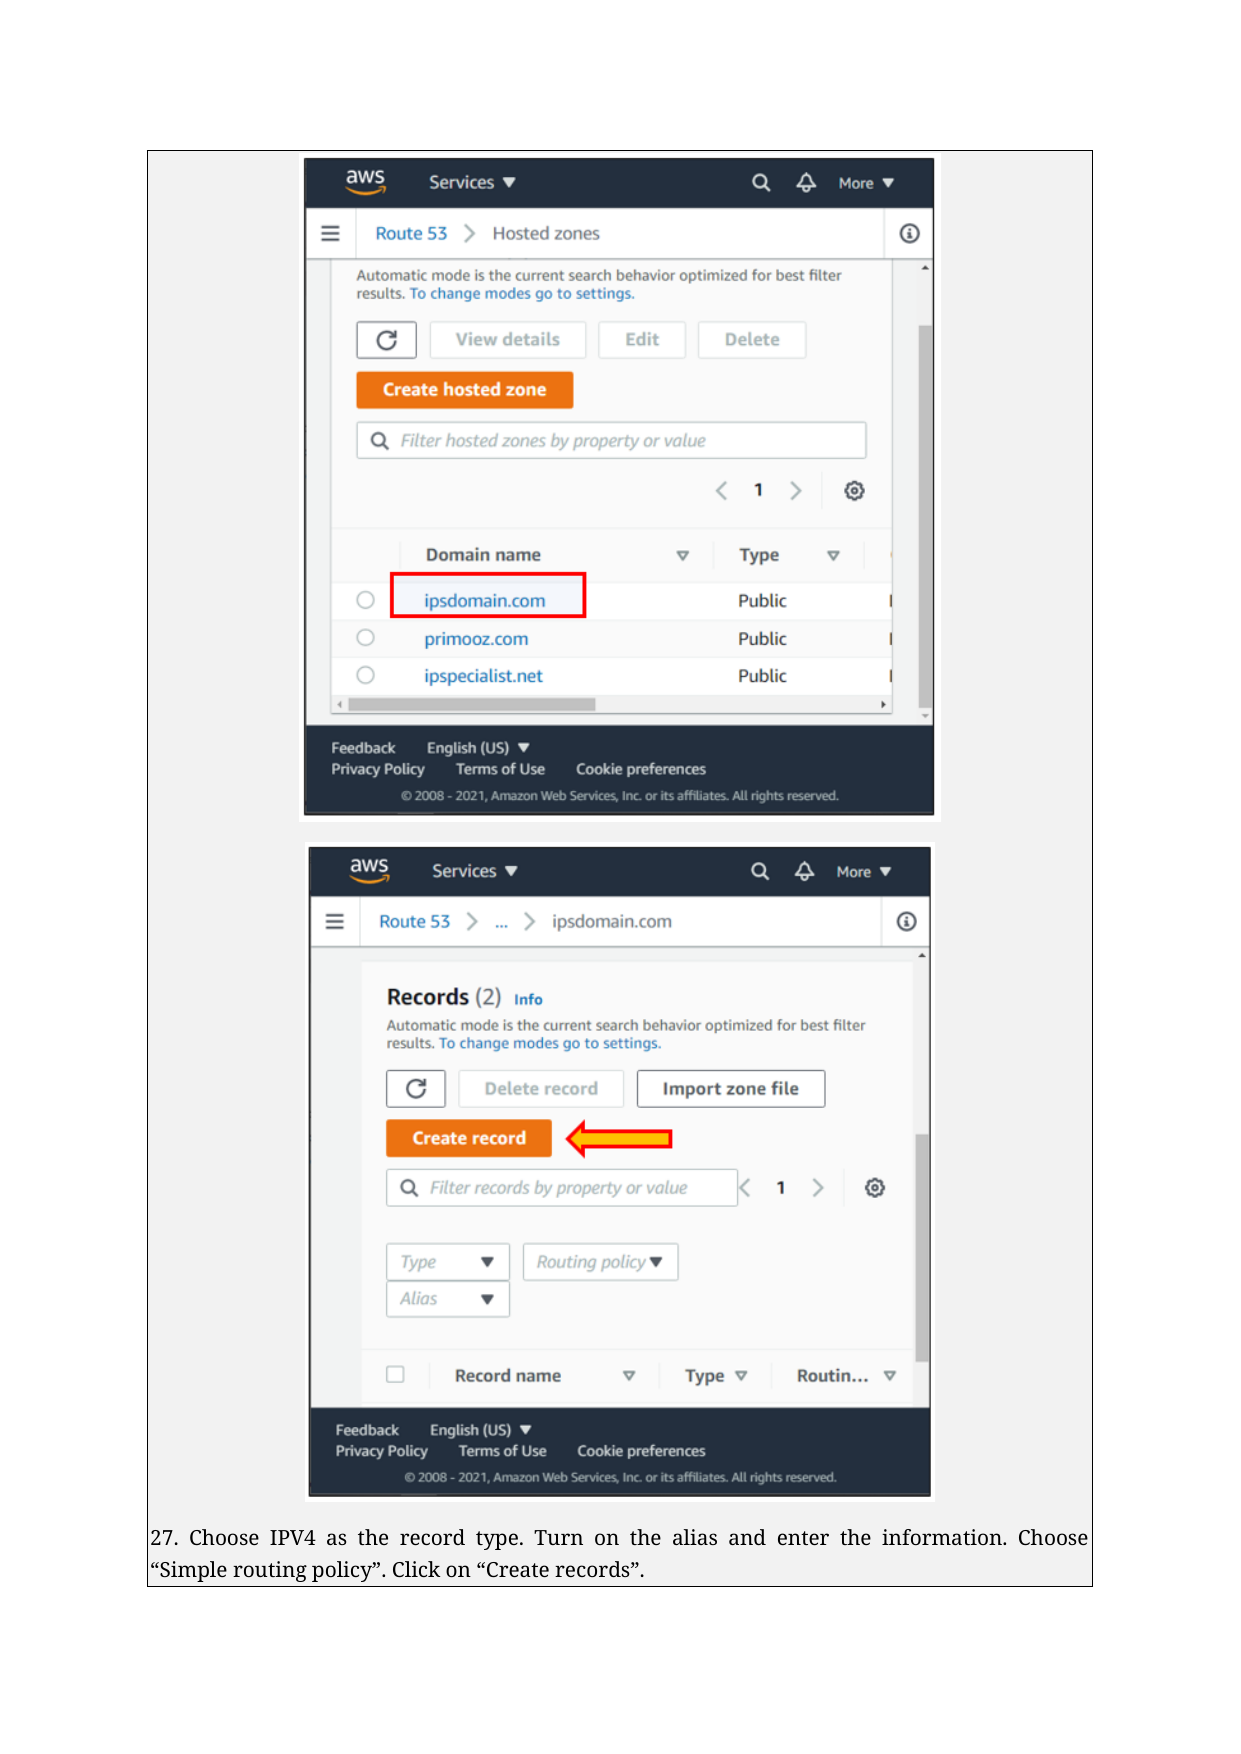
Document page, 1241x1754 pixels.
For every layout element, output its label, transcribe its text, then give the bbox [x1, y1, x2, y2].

picture [305, 842, 936, 1502]
picture [299, 153, 942, 822]
text 27. Choose IPV4 as the record type. Turn on the alias and enter the information. Choose “Simple routing policy”. Click on “Create records”. [148, 1520, 1092, 1586]
